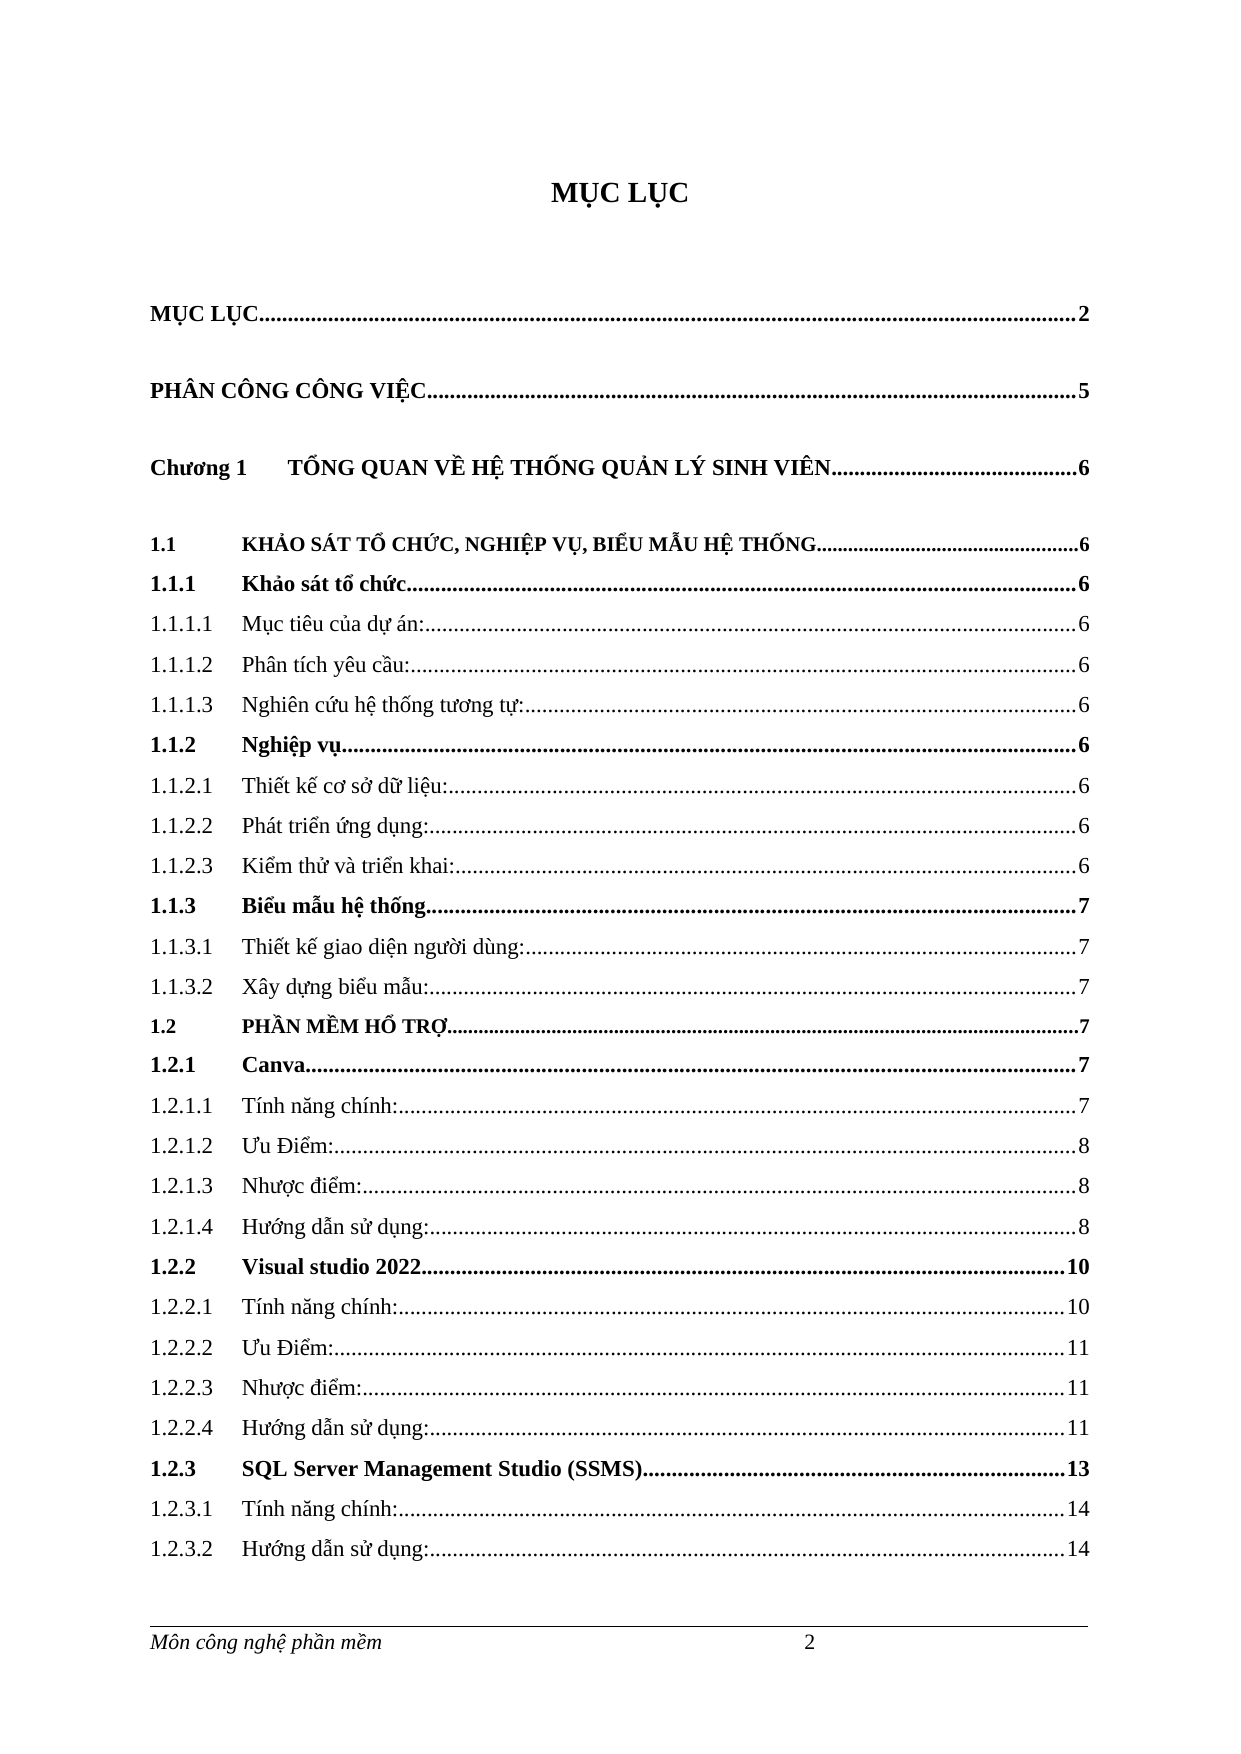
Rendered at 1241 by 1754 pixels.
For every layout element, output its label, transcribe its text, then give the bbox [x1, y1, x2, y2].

text 1.2.2.1 Tính năng chính: 10 [150, 1293, 1090, 1320]
text 1.1.2.1 Thiết kế cơ sở dữ liệu: 6 [150, 772, 1090, 798]
text 1.2.1 Canva 7 [150, 1052, 1090, 1078]
text MỤC LỤC 2 [150, 300, 1090, 327]
text 1.1 KHẢO SÁT TỔ CHỨC, NGHIỆP VỤ, BIỂU MẪU HỆ THỐNG 6 [150, 532, 1090, 556]
text 1.2.3.2 Hướng dẫn sử dụng: 14 [150, 1535, 1090, 1562]
text 1.2.3 SQL Server Management Studio (SSMS) 13 [150, 1455, 1090, 1481]
text 1.1.1 Khảo sát tổ chức 6 [150, 570, 1090, 596]
text 1.2.3.1 Tính năng chính: 14 [150, 1495, 1090, 1521]
text 1.1.2.3 Kiểm thử và triển khai: 6 [150, 852, 1090, 879]
text 1.2 PHẦN MỀM HỔ TRỢ 7 [150, 1013, 1090, 1038]
text 1.1.1.3 Nghiên cứu hệ thống tương tự: 6 [150, 691, 1090, 717]
text 1.1.3 Biểu mẫu hệ thống 7 [150, 893, 1090, 919]
text PHÂN CÔNG CÔNG VIỆC 5 [150, 377, 1090, 404]
text 1.1.1.2 Phân tích yêu cầu: 6 [150, 651, 1090, 677]
text 1.1.1.1 Mục tiêu của dự án: 6 [150, 610, 1090, 637]
text 1.1.3.1 Thiết kế giao diện người dùng: 7 [150, 933, 1090, 959]
subtitle MỤC LỤC [150, 175, 1090, 208]
text Chương 1 TỔNG QUAN VỀ HỆ THỐNG QUẢN LÝ SINH VIÊN 6 [150, 454, 1090, 481]
text 1.2.2.4 Hướng dẫn sử dụng: 11 [150, 1414, 1090, 1441]
text 1.1.2 Nghiệp vụ 6 [150, 731, 1090, 758]
text 1.1.3.2 Xây dựng biểu mẫu: 7 [150, 973, 1090, 999]
text 1.2.1.1 Tính năng chính: 7 [150, 1092, 1090, 1118]
text 1.2.1.2 Ưu Điểm: 8 [150, 1132, 1090, 1158]
text 1.2.2.3 Nhược điểm: 11 [150, 1374, 1090, 1400]
text 1.2.1.4 Hướng dẫn sử dụng: 8 [150, 1213, 1090, 1239]
text 1.2.1.3 Nhược điểm: 8 [150, 1172, 1090, 1199]
text 1.2.2.2 Ưu Điểm: 11 [150, 1334, 1090, 1360]
text 1.1.2.2 Phát triển ứng dụng: 6 [150, 812, 1090, 838]
text 1.2.2 Visual studio 2022 10 [150, 1253, 1090, 1279]
